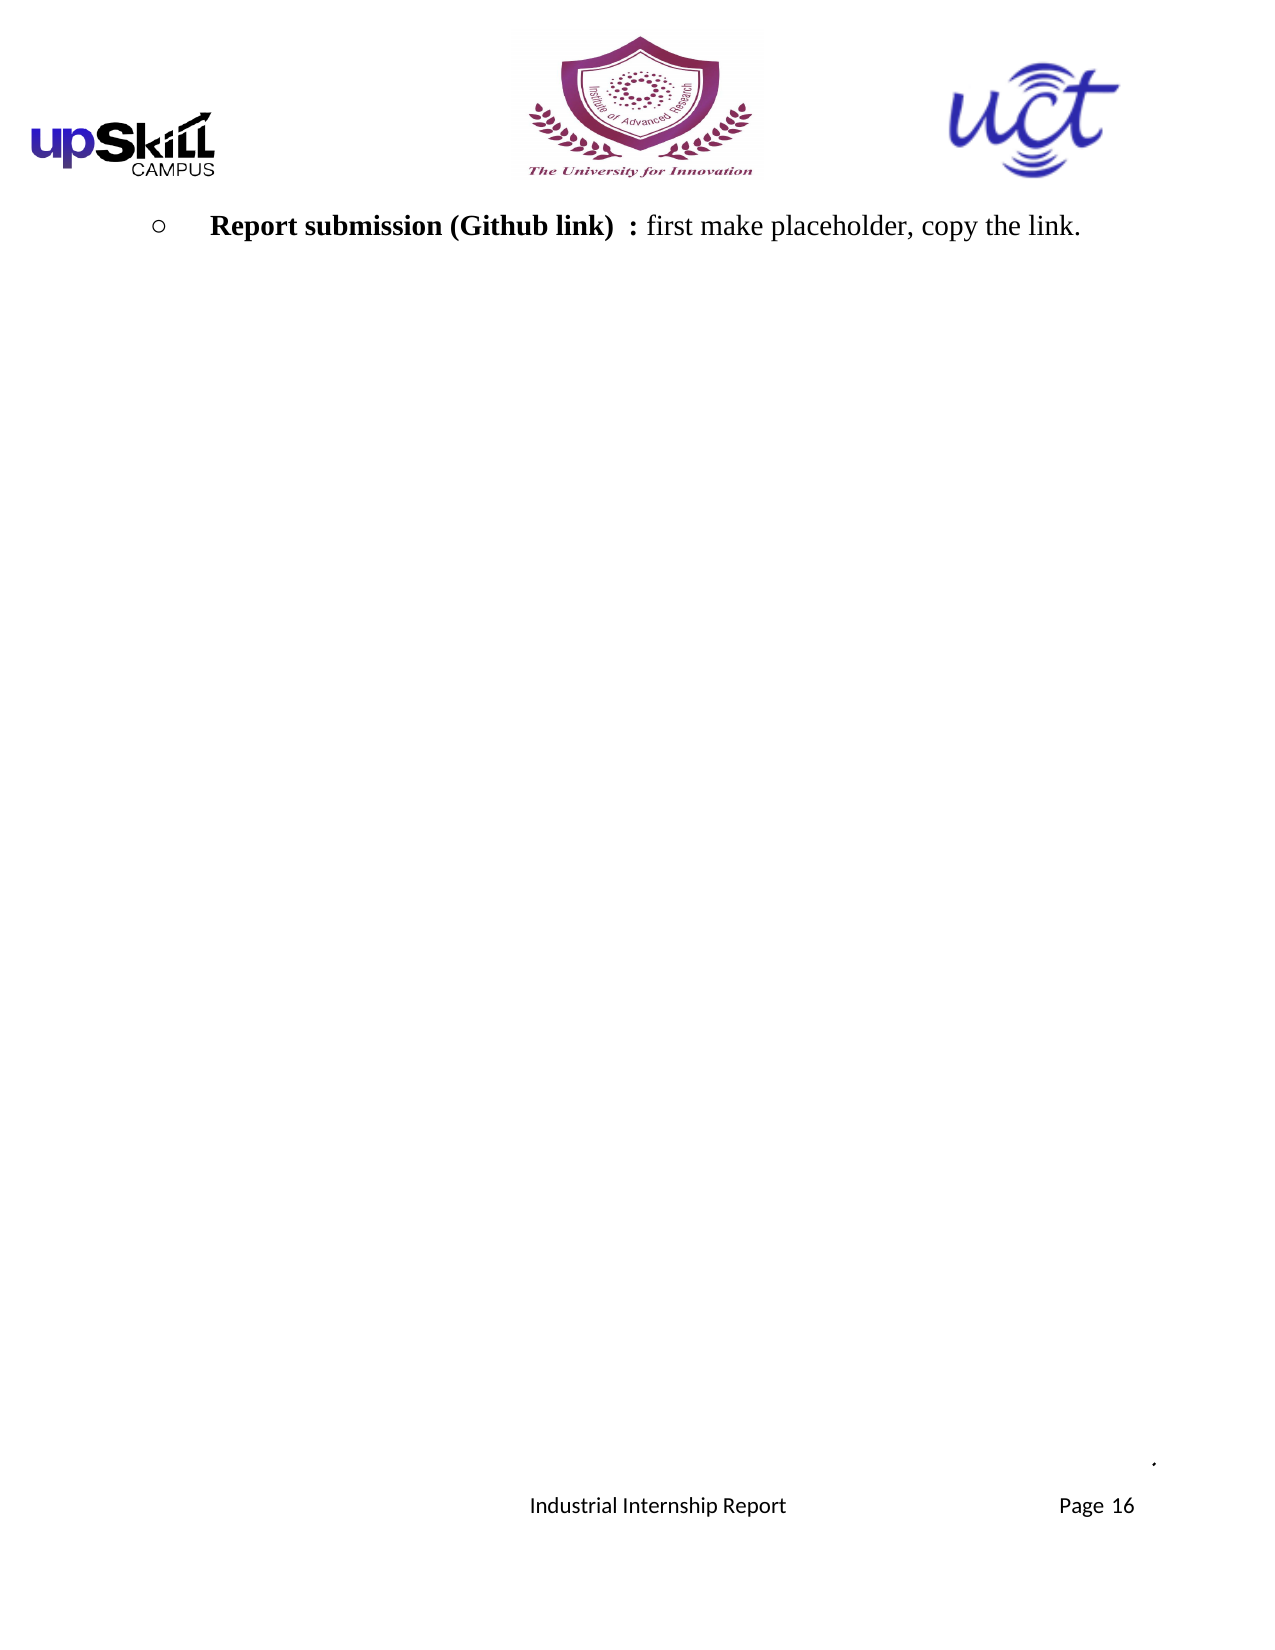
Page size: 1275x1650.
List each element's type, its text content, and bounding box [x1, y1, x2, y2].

picture [0, 100, 246, 180]
subtitle Report submission (Github link) : first make placeholder, copy the link. [150, 208, 1134, 241]
picture [946, 54, 1125, 180]
picture [511, 28, 764, 180]
